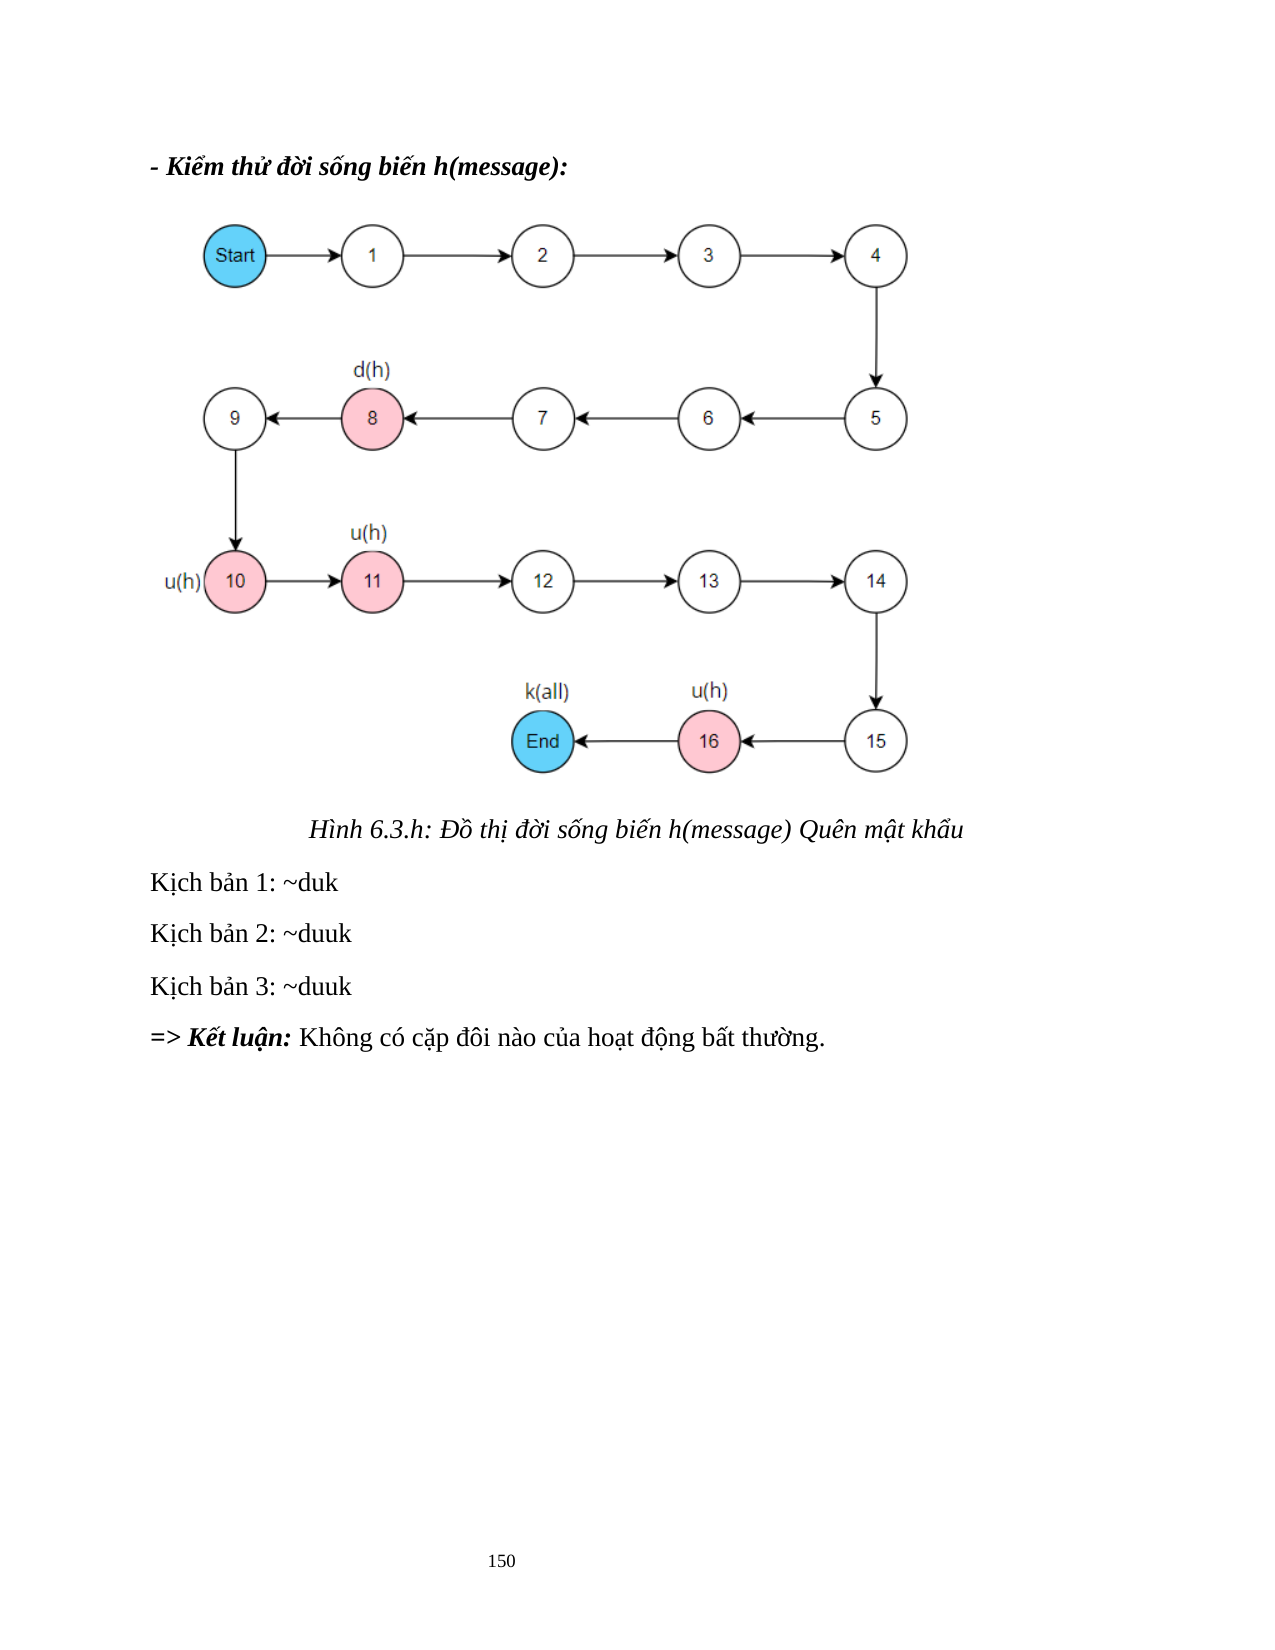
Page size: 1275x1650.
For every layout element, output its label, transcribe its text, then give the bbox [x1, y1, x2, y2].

text Kịch bản 2: ~duuk [150, 918, 1125, 949]
text Hình 6.3.h: Đồ thị đời sống biến h(message) Quên mật khẩu [150, 814, 1125, 845]
subtitle - Kiểm thử đời sống biến h(message): [150, 150, 1125, 181]
picture [150, 194, 929, 793]
text Kịch bản 1: ~duk [150, 866, 1125, 897]
text Kịch bản 3: ~duuk [150, 969, 1125, 1001]
text => Kết luận: Không có cặp đôi nào của hoạt động bất thường. [150, 1022, 1125, 1053]
